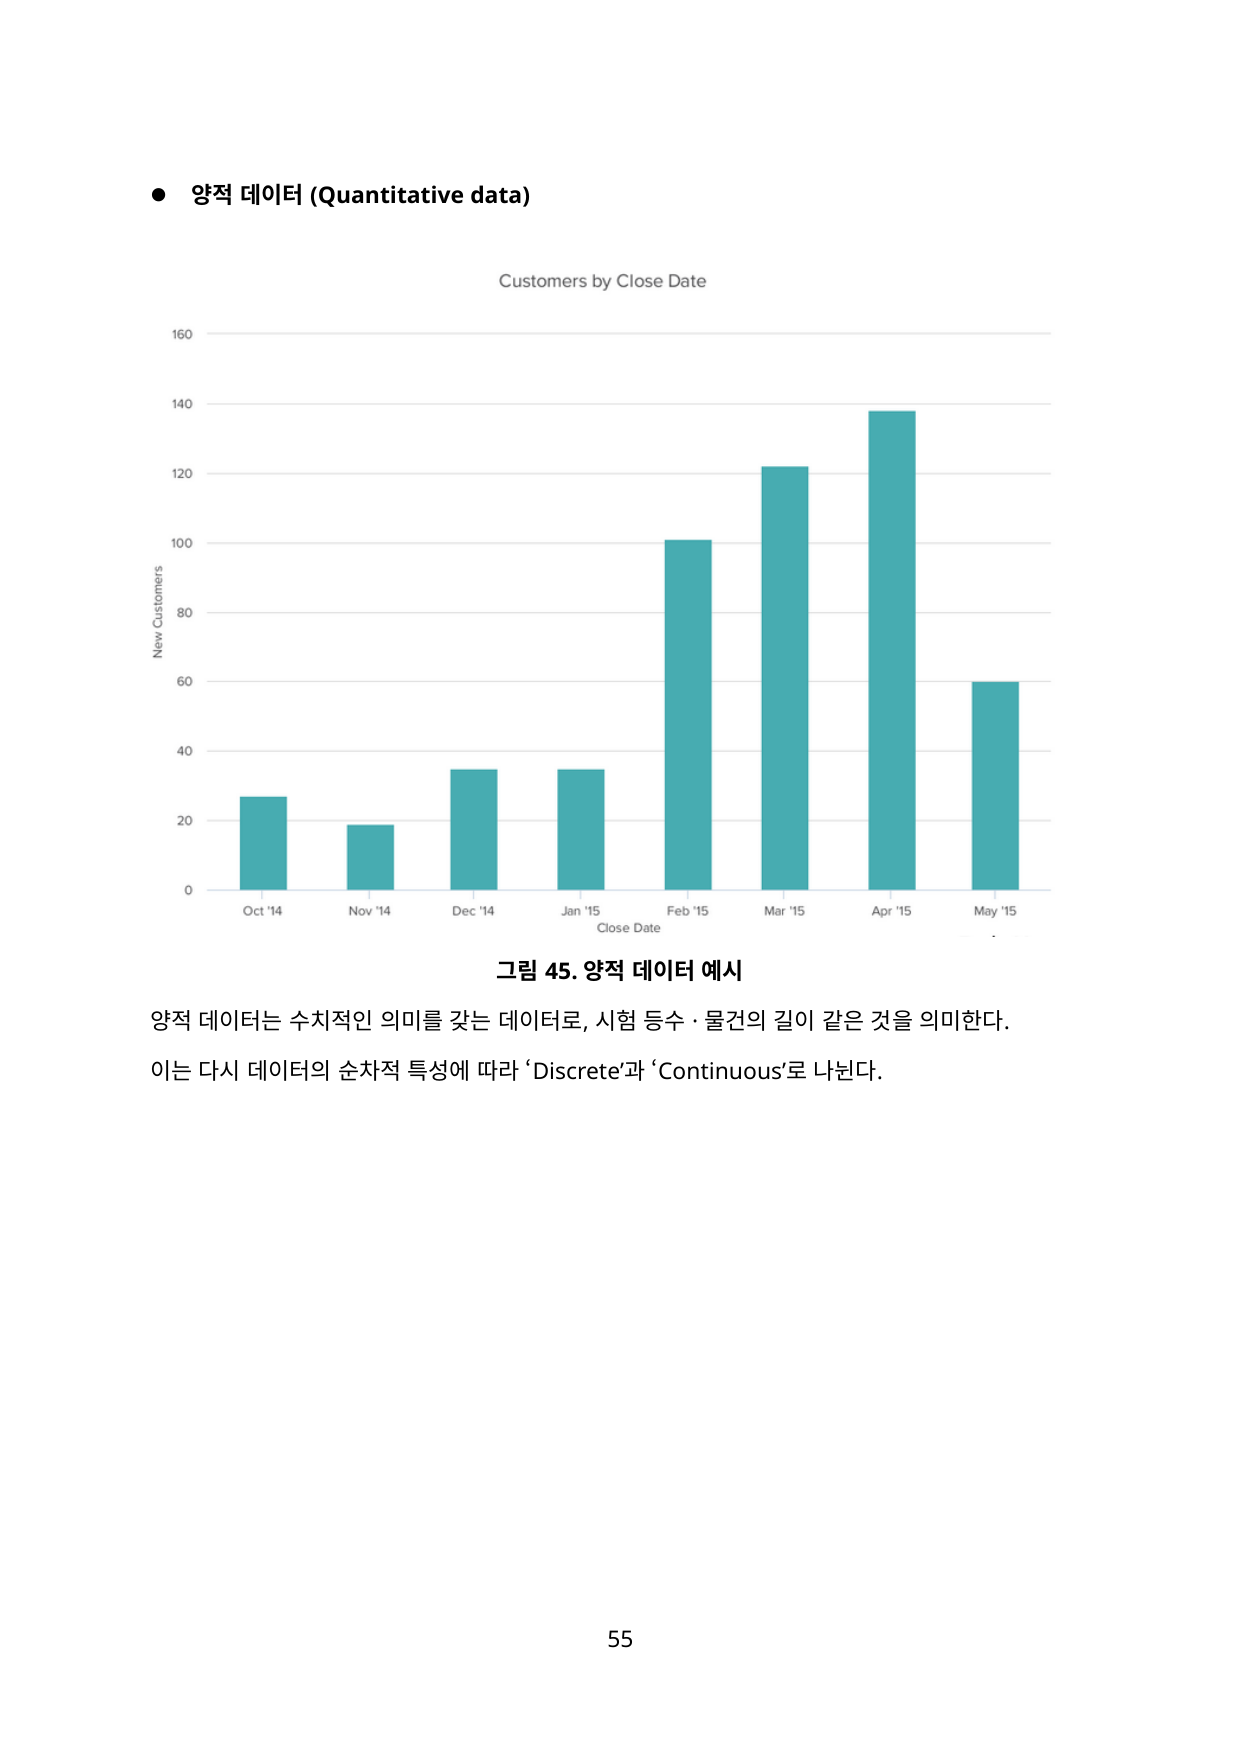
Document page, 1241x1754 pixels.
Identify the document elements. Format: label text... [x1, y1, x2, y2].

text 양적 데이터 (Quantitative data) [150, 177, 1090, 211]
text 이는 다시 데이터의 순차적 특성에 따라 ‘Discrete’과 ‘Continuous’로 나뉜다. [150, 1053, 1090, 1086]
text 양적 데이터는 수치적인 의미를 갖는 데이터로, 시험 등수 · 물건의 길이 같은 것을 의미한다. [150, 1003, 1090, 1036]
picture [150, 261, 1091, 937]
